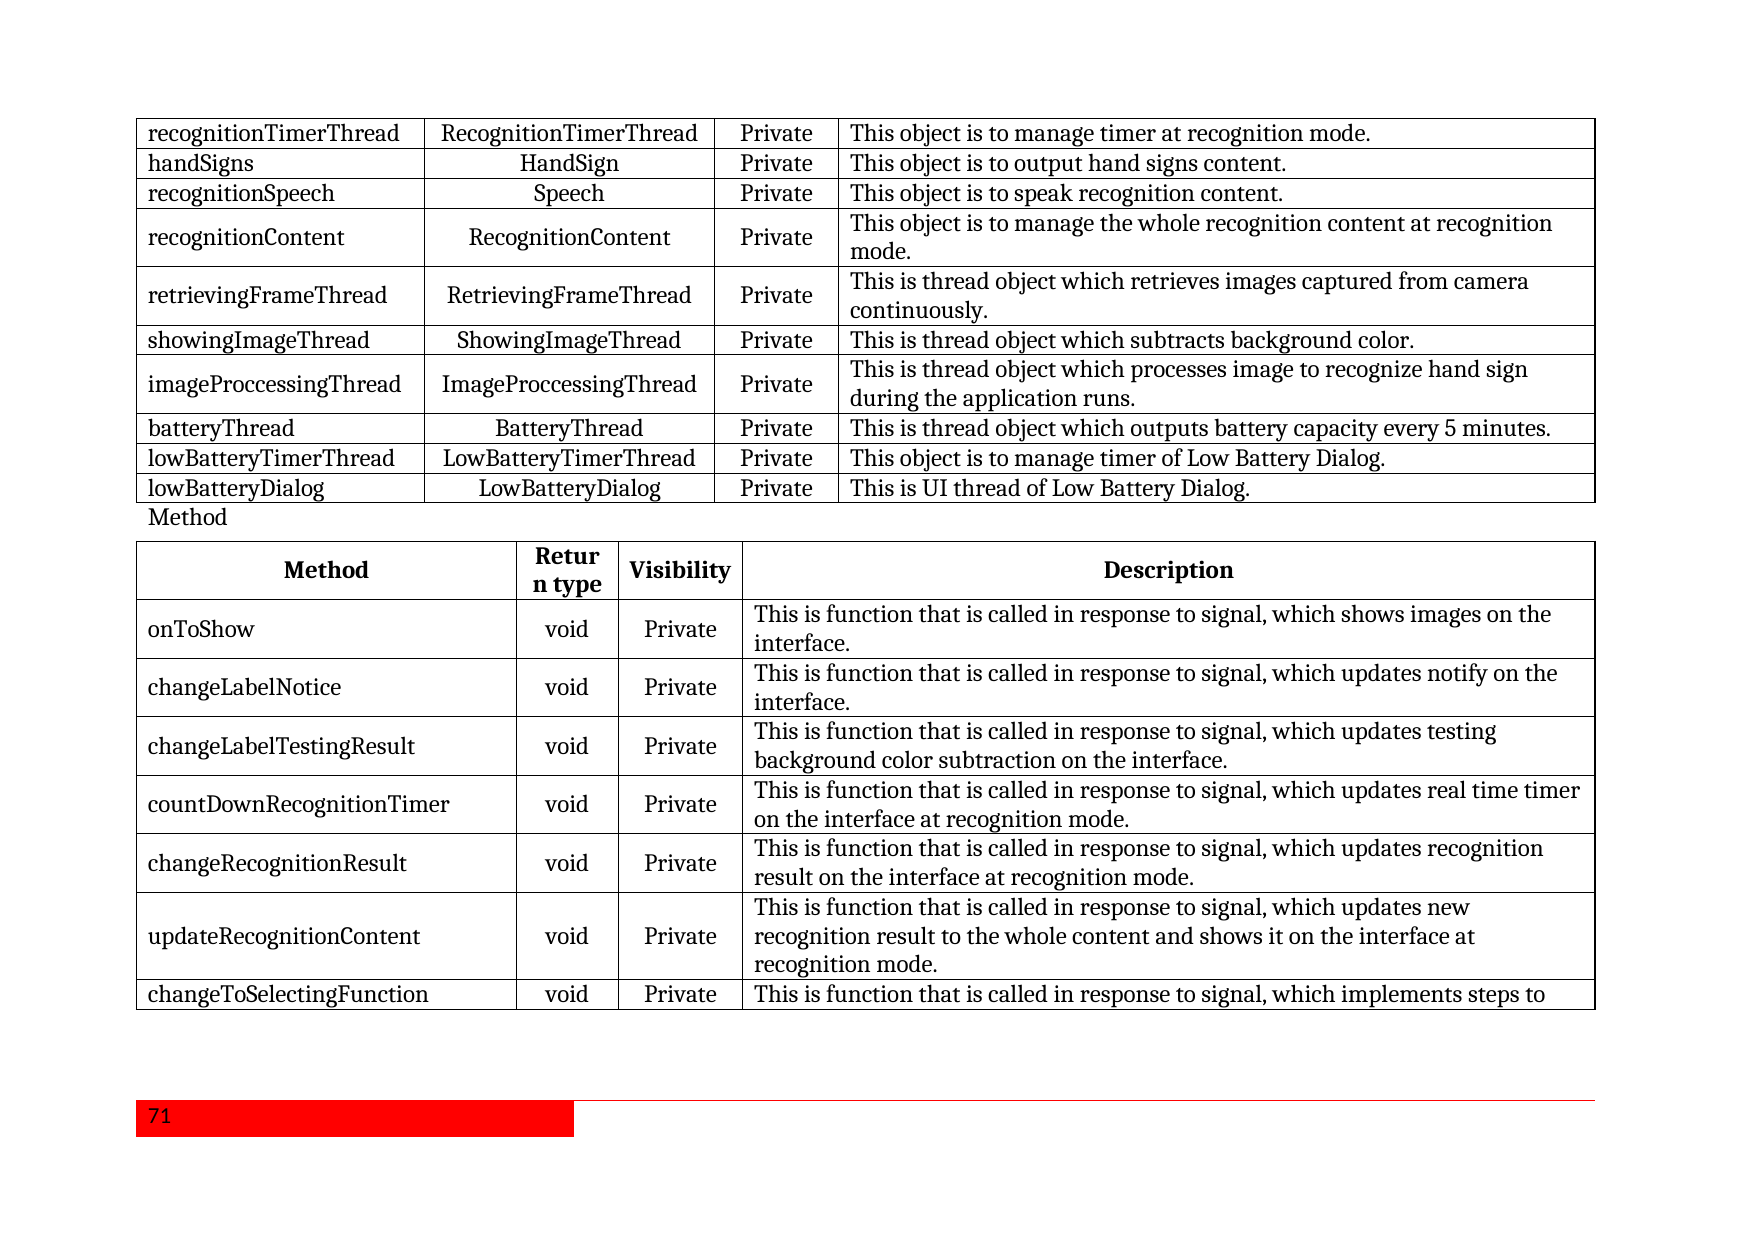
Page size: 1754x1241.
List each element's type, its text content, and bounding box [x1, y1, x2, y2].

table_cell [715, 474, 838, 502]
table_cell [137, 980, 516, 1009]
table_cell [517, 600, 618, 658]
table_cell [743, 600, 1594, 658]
table_cell Speech [425, 179, 714, 207]
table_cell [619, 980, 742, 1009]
table_cell Private [715, 179, 838, 207]
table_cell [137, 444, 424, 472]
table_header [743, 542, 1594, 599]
subtitle Method [148, 503, 1606, 532]
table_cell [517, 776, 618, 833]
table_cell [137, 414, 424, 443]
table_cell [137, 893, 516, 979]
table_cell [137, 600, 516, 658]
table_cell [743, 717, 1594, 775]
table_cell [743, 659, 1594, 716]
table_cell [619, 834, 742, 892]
table_cell recognitionContent [137, 209, 424, 266]
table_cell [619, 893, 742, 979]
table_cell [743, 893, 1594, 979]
table_cell RecognitionTimerThread [425, 119, 714, 148]
table_cell retrievingFrameThread [137, 267, 424, 324]
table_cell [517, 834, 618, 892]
table_cell ImageProccessingThread [425, 355, 714, 413]
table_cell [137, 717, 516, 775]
table_cell ShowingImageThread [425, 326, 714, 354]
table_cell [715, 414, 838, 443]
table_cell Private [715, 149, 838, 178]
table_cell This object is to manage timer at recognition mode. [839, 119, 1594, 148]
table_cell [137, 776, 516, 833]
table_cell Private [715, 209, 838, 266]
table_cell HandSign [425, 149, 714, 178]
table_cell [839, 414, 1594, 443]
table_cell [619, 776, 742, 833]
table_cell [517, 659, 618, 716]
table_cell This object is to manage the whole recognition content at recognition mode. [839, 209, 1594, 266]
table_cell recognitionTimerThread [137, 119, 424, 148]
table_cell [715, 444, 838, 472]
table_cell This is thread object which subtracts background color. [839, 326, 1594, 354]
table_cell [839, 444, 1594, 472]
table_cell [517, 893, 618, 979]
table_cell This is thread object which retrieves images captured from camera continuously. [839, 267, 1594, 324]
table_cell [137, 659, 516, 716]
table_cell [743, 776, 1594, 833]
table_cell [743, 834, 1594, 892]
table_cell This object is to speak recognition content. [839, 179, 1594, 207]
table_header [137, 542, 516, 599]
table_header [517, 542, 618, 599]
table_cell handSigns [137, 149, 424, 178]
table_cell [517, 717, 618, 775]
table_cell recognitionSpeech [137, 179, 424, 207]
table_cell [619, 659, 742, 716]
table_cell Private [715, 355, 838, 413]
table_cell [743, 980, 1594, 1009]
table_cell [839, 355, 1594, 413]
table_cell This object is to output hand signs content. [839, 149, 1594, 178]
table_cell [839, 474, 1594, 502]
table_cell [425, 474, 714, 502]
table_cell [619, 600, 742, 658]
table_cell showingImageThread [137, 326, 424, 354]
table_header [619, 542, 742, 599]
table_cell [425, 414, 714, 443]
table_cell RetrievingFrameThread [425, 267, 714, 324]
table_cell Private [715, 326, 838, 354]
table_cell Private [715, 267, 838, 324]
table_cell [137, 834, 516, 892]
table_cell RecognitionContent [425, 209, 714, 266]
table_cell imageProccessingThread [137, 355, 424, 413]
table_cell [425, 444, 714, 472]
table_cell Private [715, 119, 838, 148]
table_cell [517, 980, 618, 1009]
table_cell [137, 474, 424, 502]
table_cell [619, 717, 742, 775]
